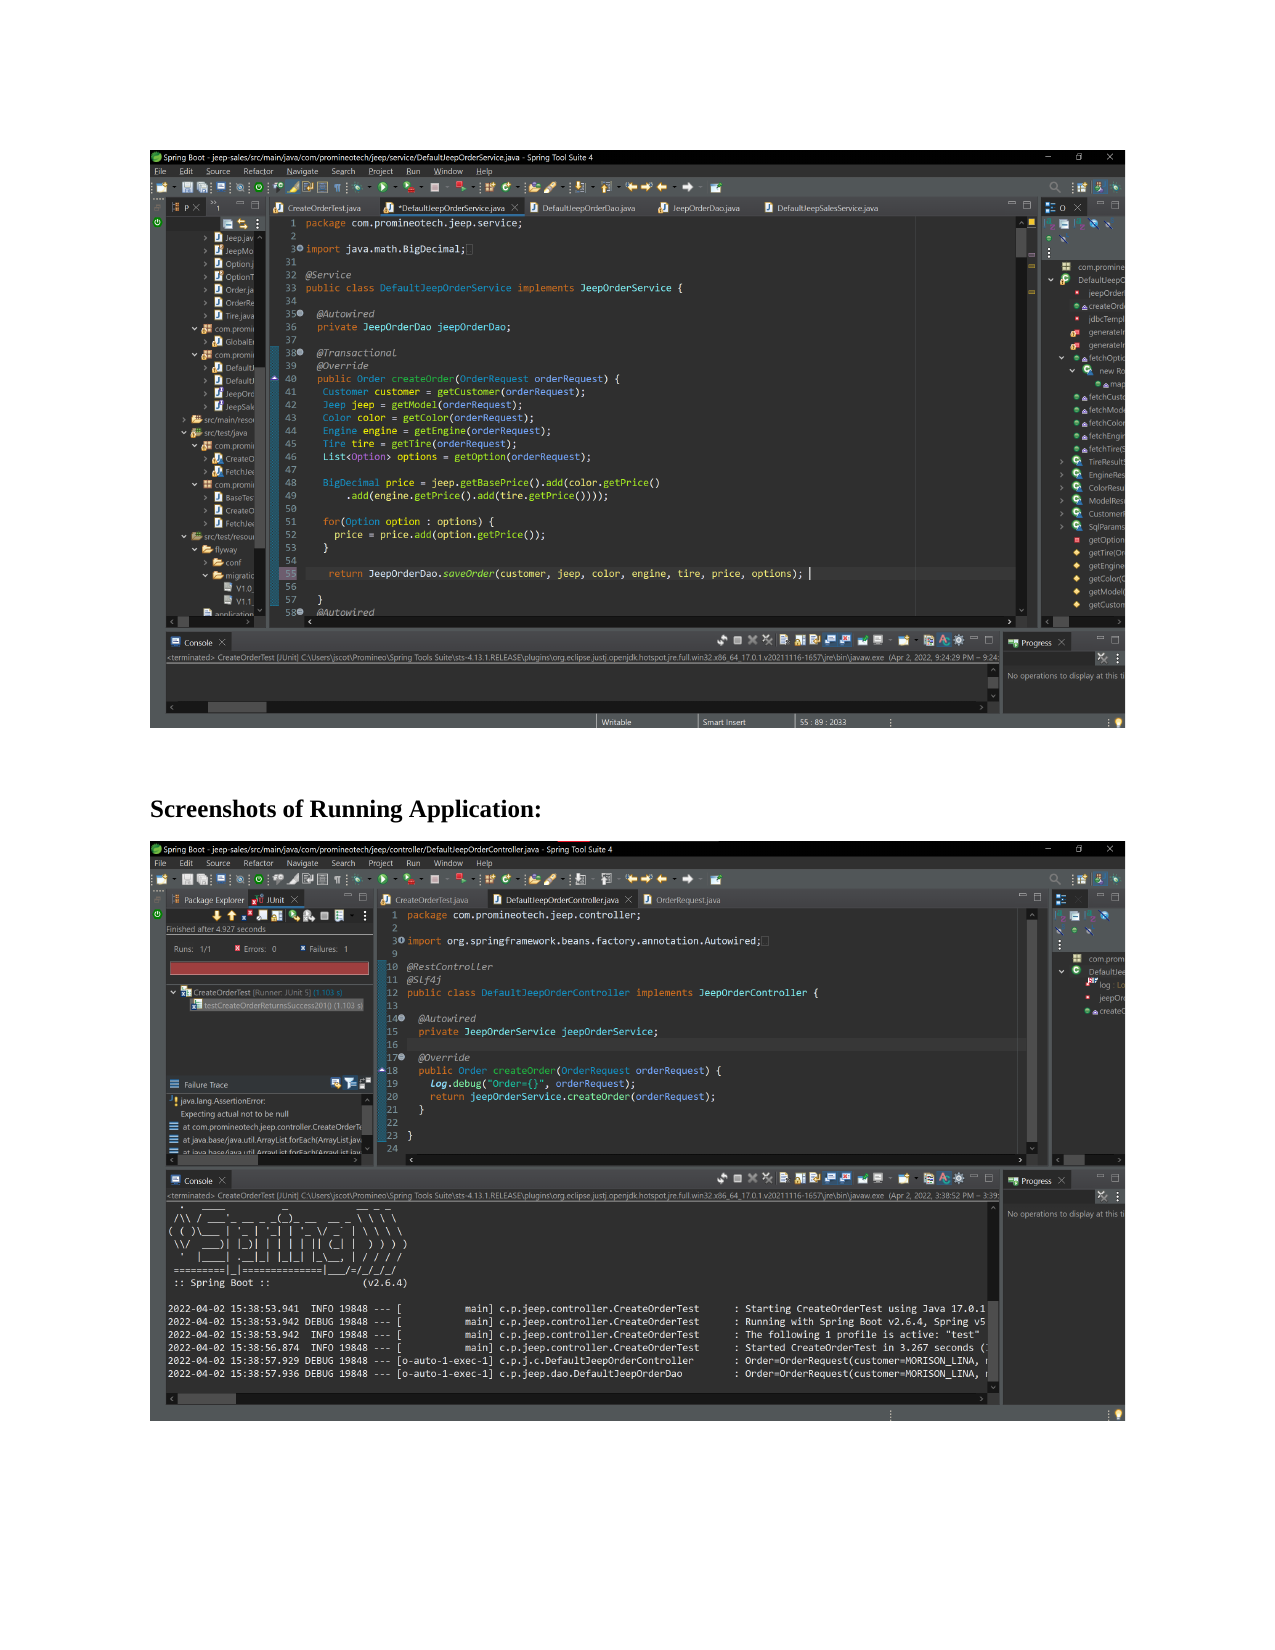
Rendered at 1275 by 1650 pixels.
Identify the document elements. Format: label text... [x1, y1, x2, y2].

picture [150, 841, 1125, 1421]
picture [150, 150, 1125, 728]
text Screenshots of Running Application: [150, 794, 1125, 823]
